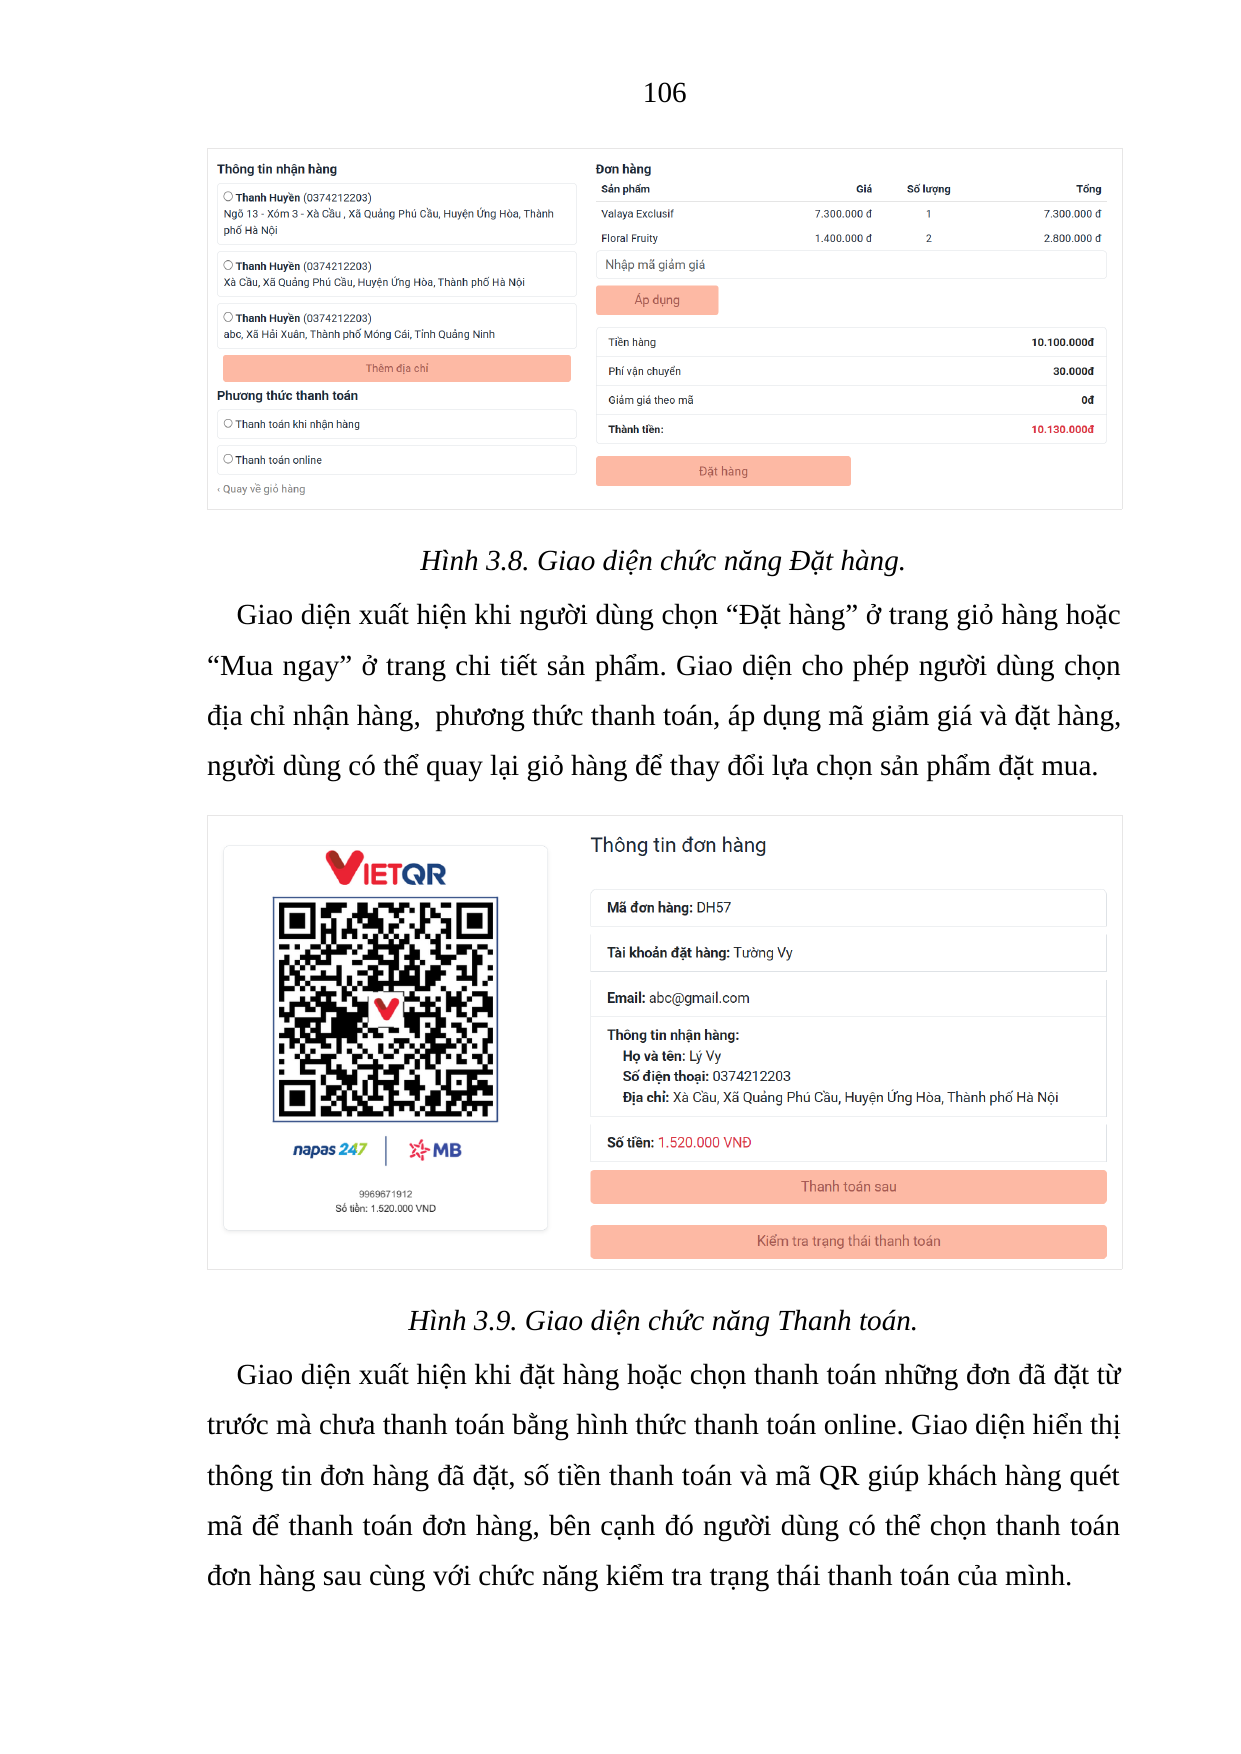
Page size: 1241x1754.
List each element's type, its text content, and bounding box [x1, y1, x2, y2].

text Hình 3.8. Giao diện chức năng Đặt hàng. [207, 543, 1122, 577]
text Giao diện xuất hiện khi đặt hàng hoặc chọn thanh toán những đơn đã đặt từ trước mà chưa thanh toán bằng hình thức thanh toán online. Giao diện hiển thị thông tin đơn hàng đã đặt, số tiền thanh toán và mã QR giúp khách hàng quét mã để thanh toán đơn hàng, bên cạnh đó người dùng có thể chọn thanh toán đơn hàng sau cùng với chức năng kiểm tra trạng thái thanh toán của mình. [207, 1357, 1122, 1592]
text Giao diện xuất hiện khi người dùng chọn “Đặt hàng” ở trang giỏ hàng hoặc “Mua ngay” ở trang chi tiết sản phẩm. Giao diện cho phép người dùng chọn địa chỉ nhận hàng, phương thức thanh toán, áp dụng mã giảm giá và đặt hàng, người dùng có thể quay lại giỏ hàng để thay đổi lựa chọn sản phẩm đặt mua. [207, 597, 1122, 782]
picture [208, 149, 1122, 509]
picture [208, 816, 1122, 1269]
text Hình 3.9. Giao diện chức năng Thanh toán. [207, 1303, 1122, 1336]
